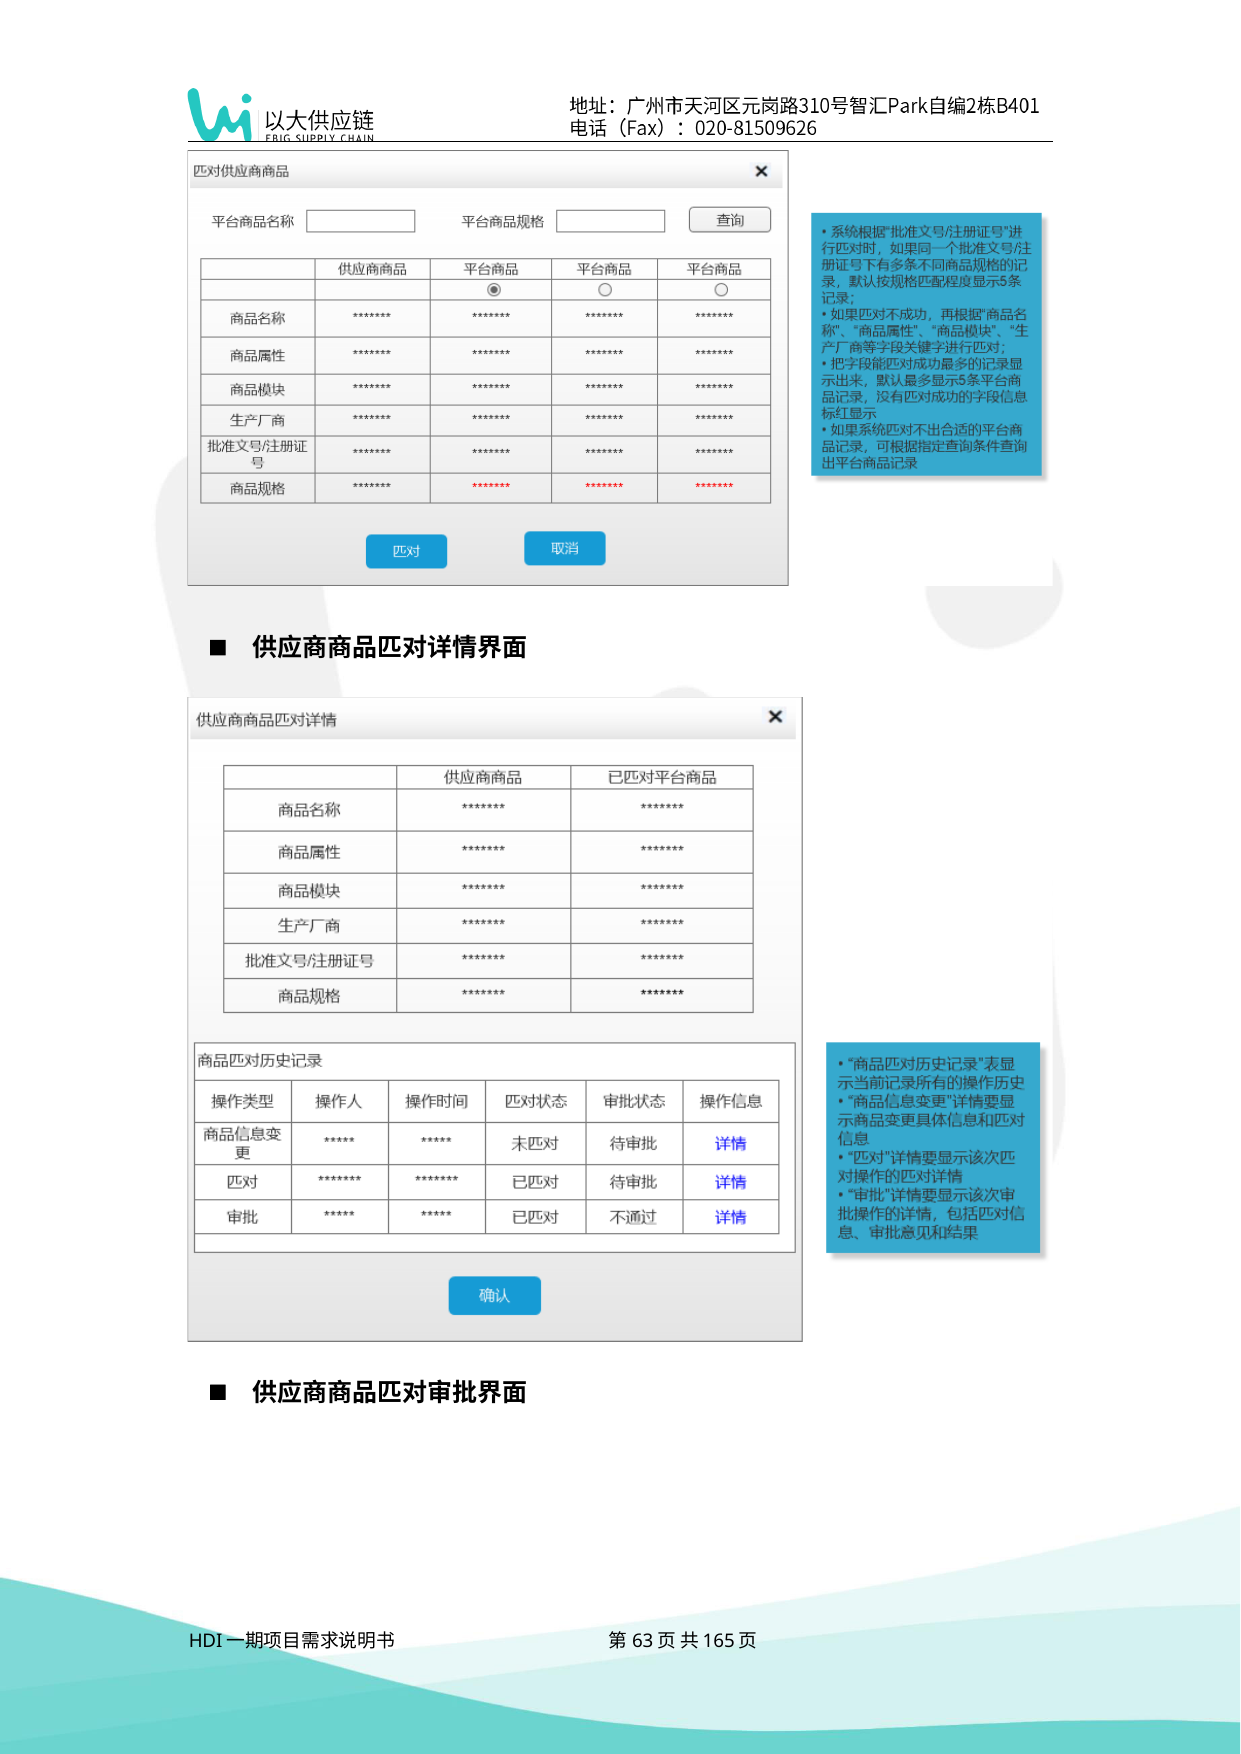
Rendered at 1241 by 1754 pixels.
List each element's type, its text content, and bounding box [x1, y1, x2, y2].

picture [0, 0, 1241, 1754]
list 供应商商品匹对详情界面 [208, 613, 1053, 679]
list 供应商商品匹对审批界面 [208, 1357, 1053, 1423]
